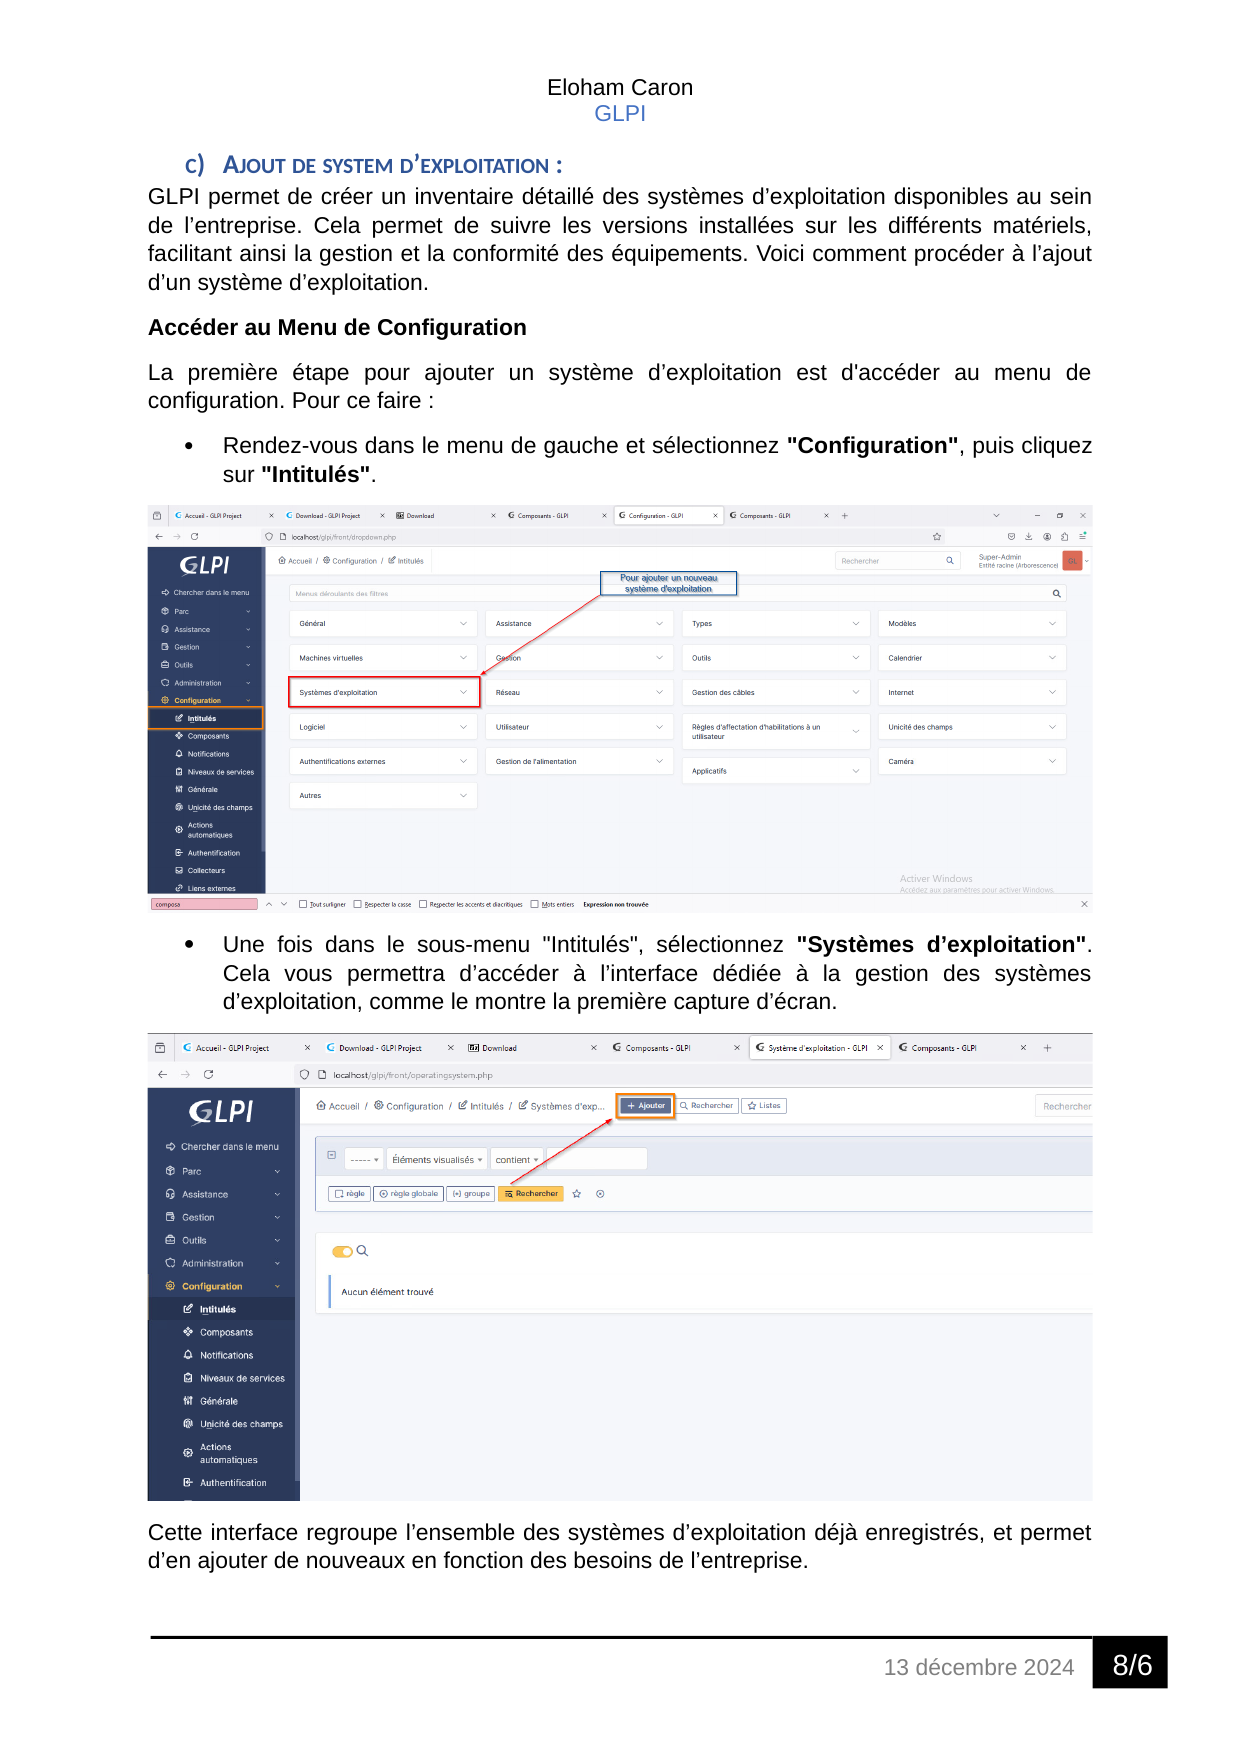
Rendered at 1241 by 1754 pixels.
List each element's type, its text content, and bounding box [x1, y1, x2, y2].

text La première étape pour ajouter un système d’exploitation est d'accéder au menu de configuration. Pour ce faire : [148, 359, 1093, 413]
list Une fois dans le sous-menu "Intitulés", sélectionnez "Systèmes d’exploitation". Cela vous permettra d’accéder à l’interface dédiée à la gestion des systèmes d’exploitation, comme le montre la première capture d’écran. [185, 931, 1093, 1014]
picture [147, 1033, 1093, 1501]
text Accéder au Menu de Configuration [148, 314, 1093, 340]
picture [147, 505, 1093, 913]
text Cette interface regroupe l’ensemble des systèmes d’exploitation déjà enregistrés, et permet d’en ajouter de nouveaux en fonction des besoins de l’entreprise. [148, 1519, 1093, 1574]
subtitle Ajout de system d’exploitation : [185, 148, 1093, 181]
text GLPI permet de créer un inventaire détaillé des systèmes d’exploitation disponibles au sein de l’entreprise. Cela permet de suivre les versions installées sur les différents matériels, facilitant ainsi la gestion et la conformité des équipements. Voici comment procéder à l’ajout d’un système d’exploitation. [148, 183, 1093, 295]
list Rendez-vous dans le menu de gauche et sélectionnez "Configuration", puis cliquez sur "Intitulés". [185, 432, 1093, 487]
